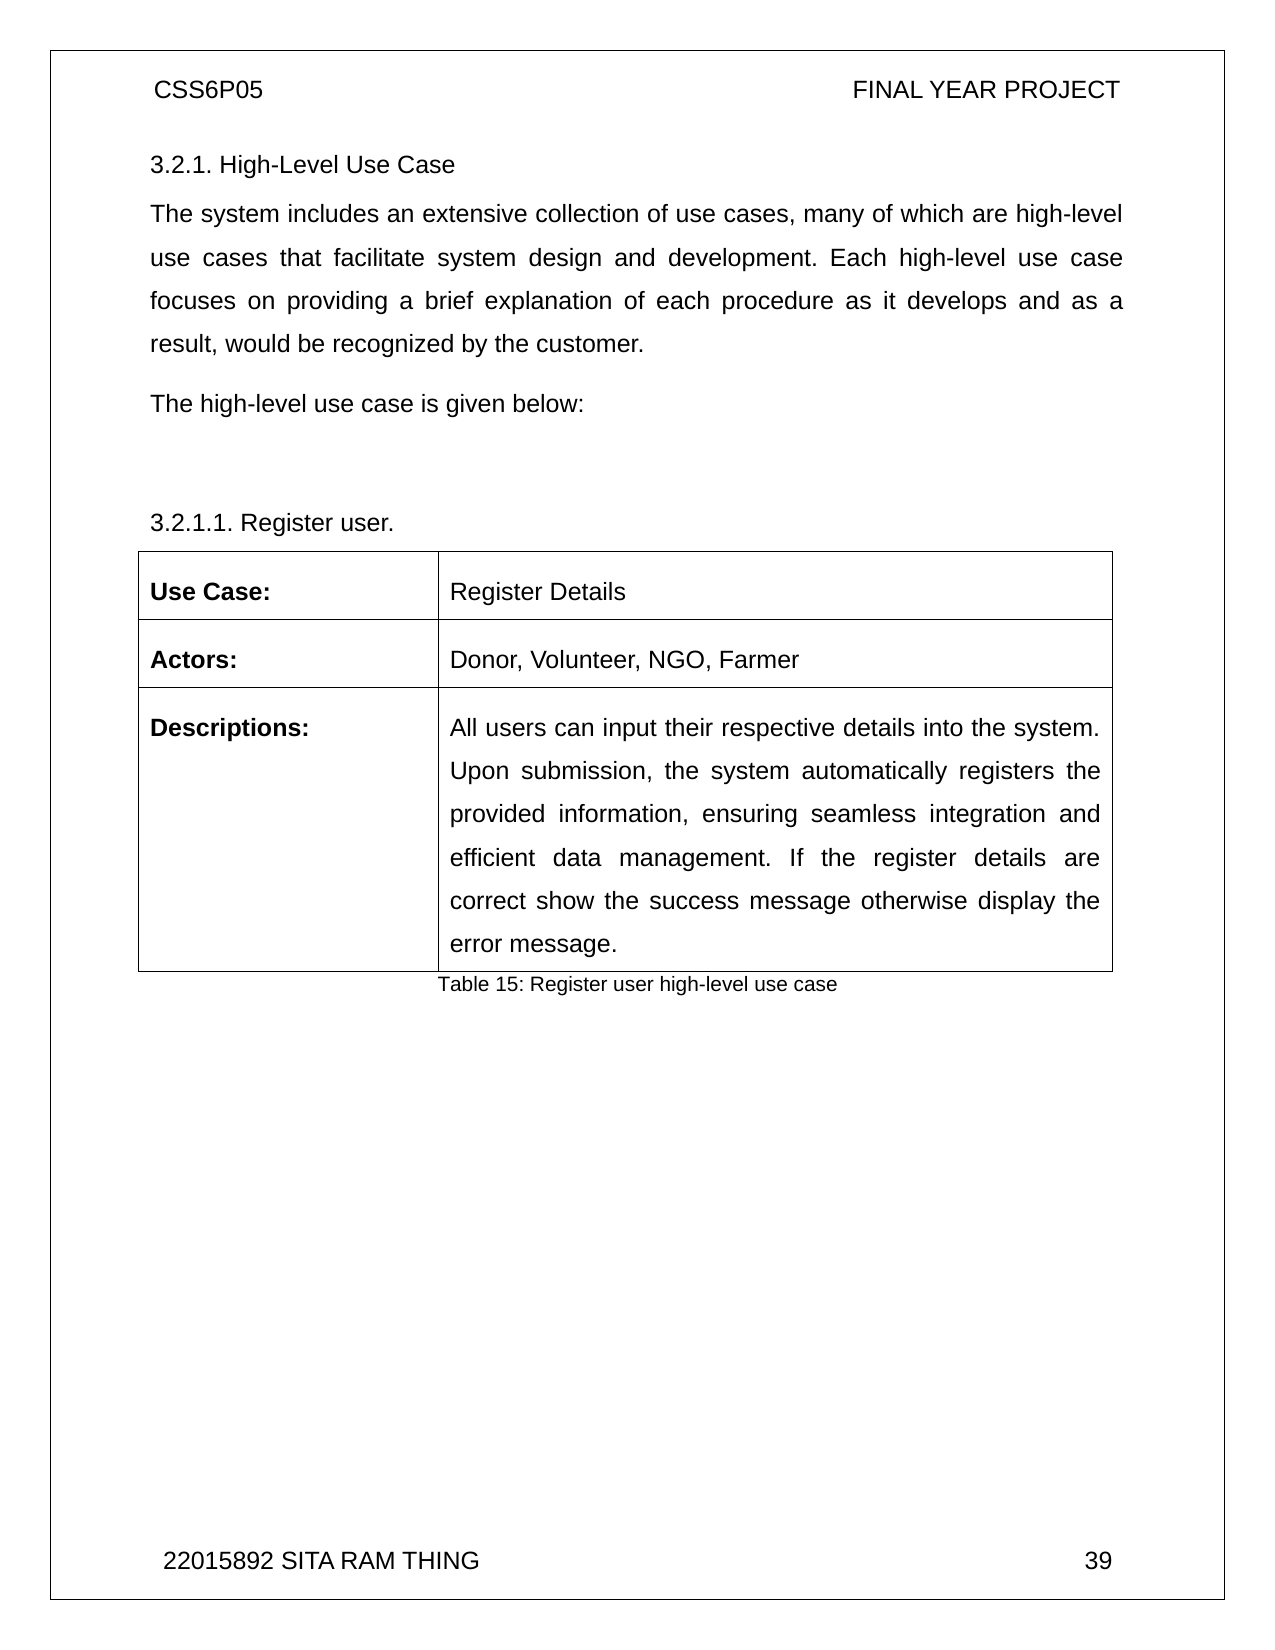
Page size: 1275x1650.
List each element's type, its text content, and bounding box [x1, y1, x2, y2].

table_cell Actors: [139, 620, 438, 687]
subtitle 3.2.1. High-Level Use Case [150, 150, 1125, 179]
table_cell All users can input their respective details into the system. Upon submission, the system automatically registers the provided information, ensuring seamless integration and efficient data management. If the register details are correct show the success message otherwise display the error message. [439, 688, 1112, 971]
table_header Use Case: [139, 552, 438, 619]
table_cell Donor, Volunteer, NGO, Farmer [439, 620, 1112, 687]
text Table 15: Register user high-level use case [150, 972, 1125, 996]
subtitle 3.2.1.1. Register user. [150, 508, 1125, 537]
text The system includes an extensive collection of use cases, many of which are high-level use cases that facilitate system design and development. Each high-level use case focuses on providing a brief explanation of each procedure as it develops and as a result, would be recognized by the customer. [150, 199, 1125, 357]
text The high-level use case is given below: [150, 388, 1125, 417]
table_header Register Details [439, 552, 1112, 619]
table_cell Descriptions: [139, 688, 438, 971]
